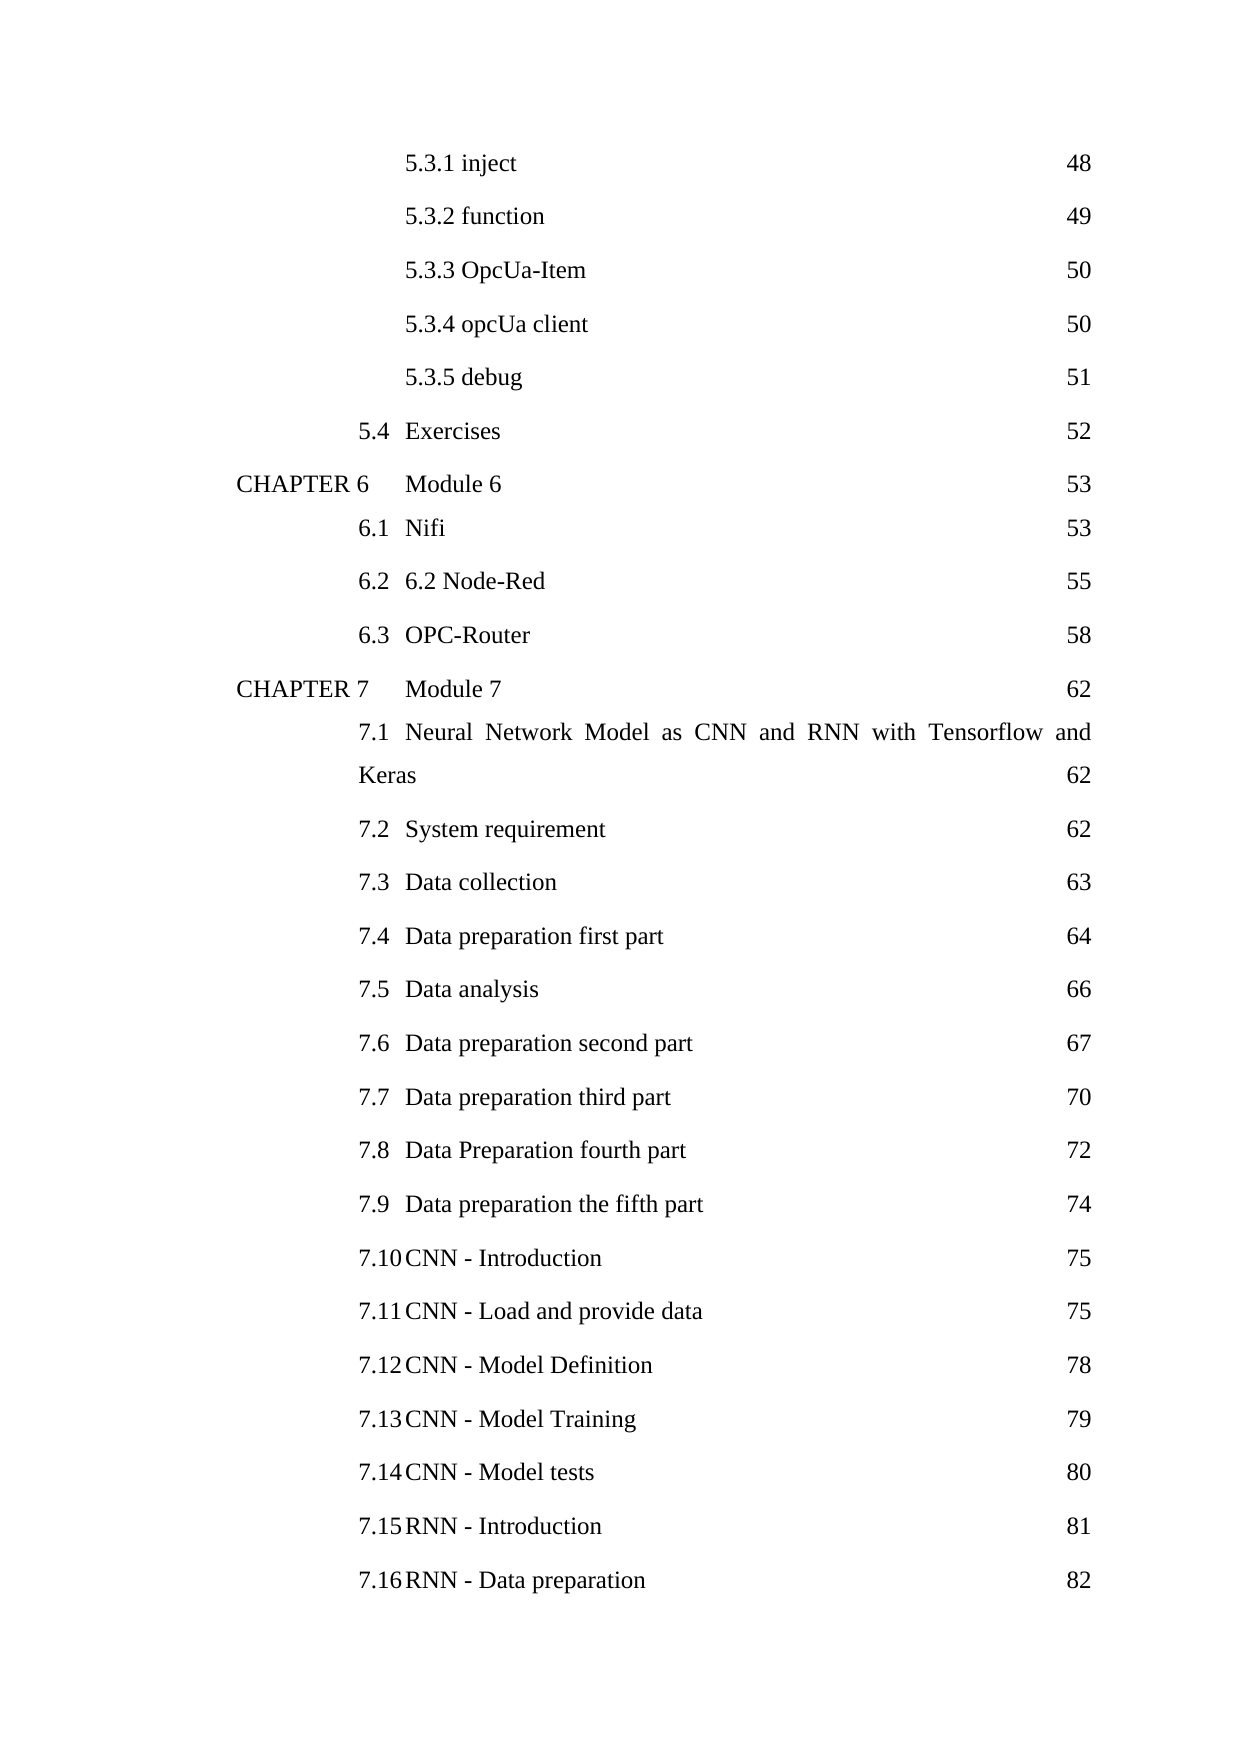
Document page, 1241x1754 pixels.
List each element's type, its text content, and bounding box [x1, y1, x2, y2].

text 5.3.5 debug 51 [405, 362, 1092, 391]
text 7.16 RNN - Data preparation 82 [358, 1565, 1092, 1593]
text 6.3 OPC-Router 58 [358, 620, 1092, 649]
text 7.12 CNN - Model Definition 78 [358, 1350, 1092, 1379]
text 7.2 System requirement 62 [358, 814, 1092, 842]
text 7.8 Data Preparation fourth part 72 [358, 1136, 1092, 1164]
text 6.2 6.2 Node-Red 55 [358, 566, 1092, 595]
text 7.15 RNN - Introduction 81 [358, 1511, 1092, 1540]
text 5.3.1 inject 48 [405, 148, 1092, 176]
text 5.3.4 opcUa client 50 [405, 309, 1092, 337]
text CHAPTER 6 Module 6 53 [236, 469, 1092, 498]
text 7.3 Data collection 63 [358, 867, 1092, 896]
text 7.7 Data preparation third part 70 [358, 1082, 1092, 1111]
text 7.4 Data preparation first part 64 [358, 921, 1092, 950]
text 6.1 Nifi 53 [358, 513, 1092, 542]
text 7.10 CNN - Introduction 75 [358, 1243, 1092, 1272]
text 7.13 CNN - Model Training 79 [358, 1404, 1092, 1432]
text 7.5 Data analysis 66 [358, 974, 1092, 1003]
text 5.3.3 OpcUa-Item 50 [405, 255, 1092, 284]
text 5.4 Exercises 52 [358, 416, 1092, 445]
text 7.1 Neural Network Model as CNN and RNN with Tensorflow and Keras 62 [358, 717, 1092, 789]
text 5.3.2 function 49 [405, 201, 1092, 230]
text 7.9 Data preparation the fifth part 74 [358, 1189, 1092, 1218]
text 7.6 Data preparation second part 67 [358, 1028, 1092, 1057]
text 7.11 CNN - Load and provide data 75 [358, 1296, 1092, 1325]
text CHAPTER 7 Module 7 62 [236, 674, 1092, 702]
text 7.14 CNN - Model tests 80 [358, 1457, 1092, 1486]
